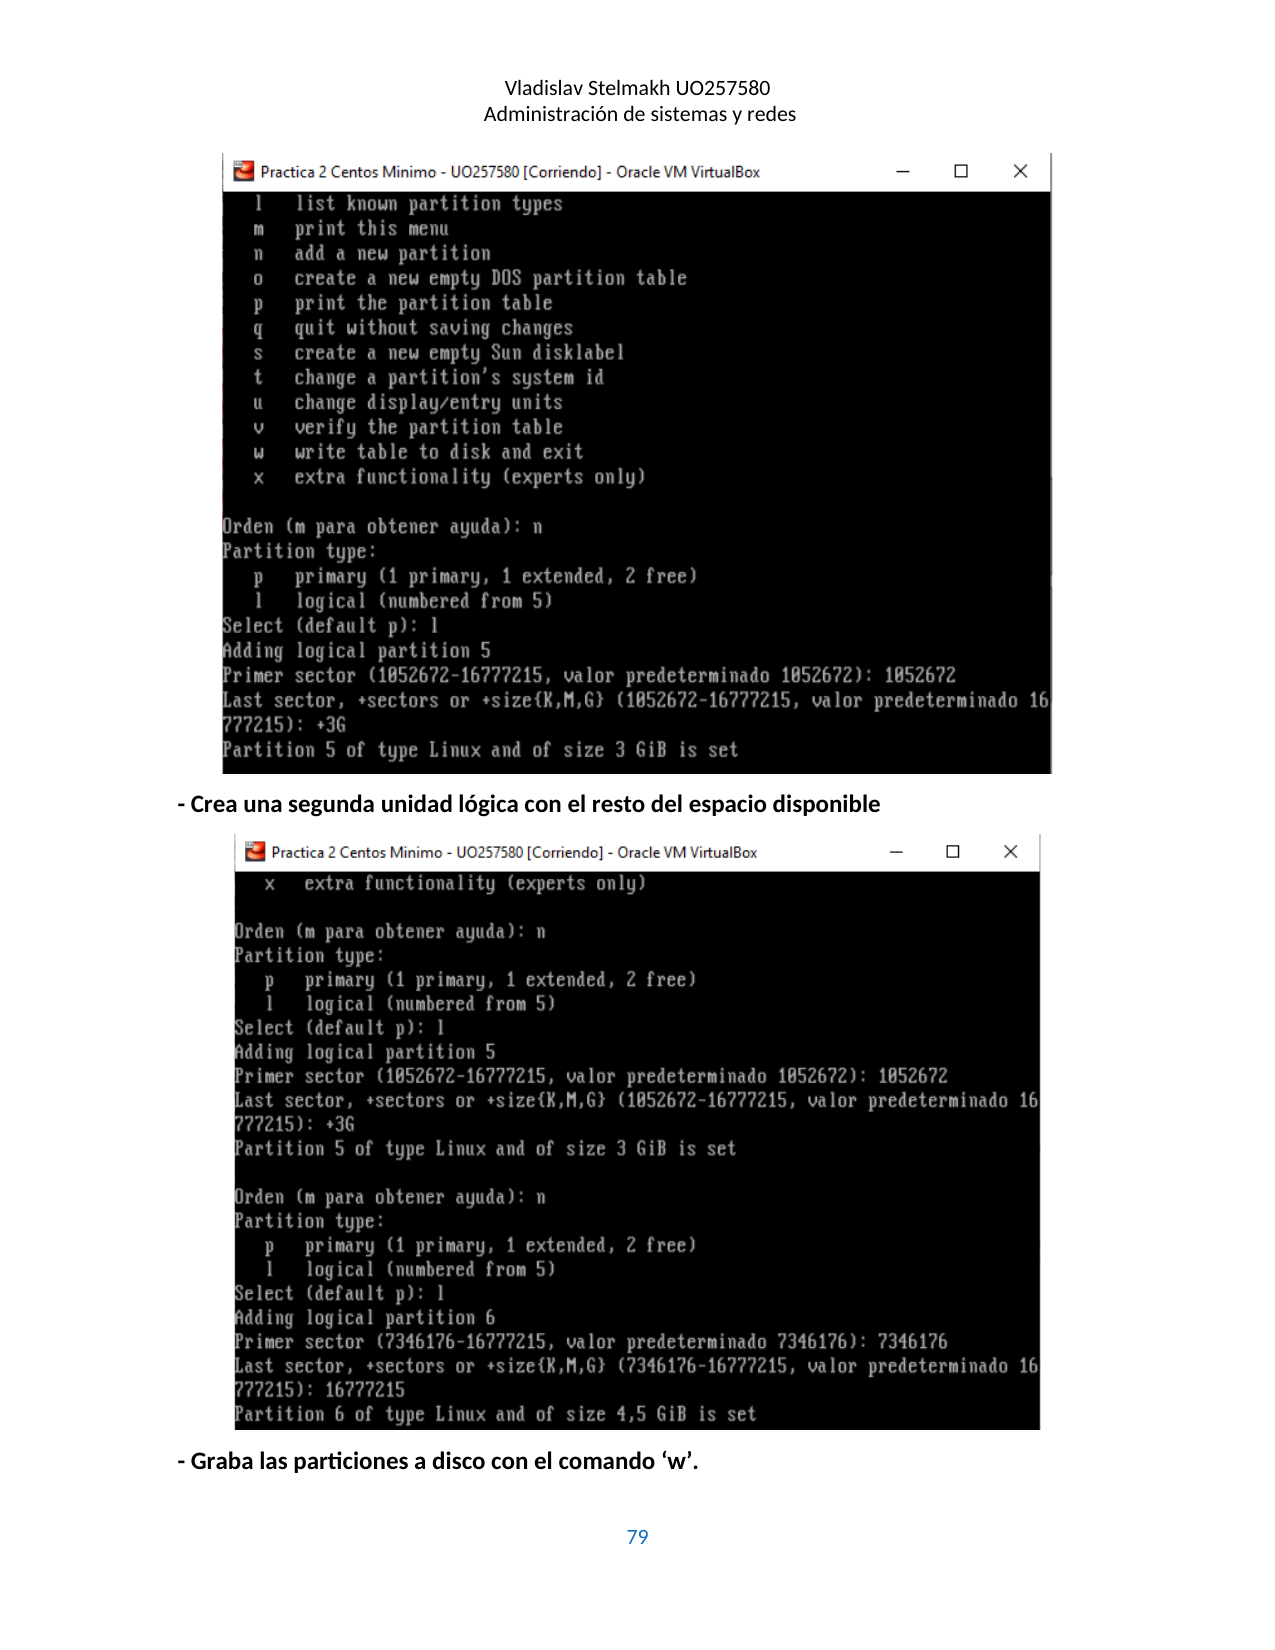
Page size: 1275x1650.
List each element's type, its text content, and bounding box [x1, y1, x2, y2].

text - Graba las particiones a disco con el comando ‘w’. [177, 1445, 1098, 1475]
picture [234, 834, 1041, 1430]
picture [222, 153, 1053, 774]
text - Crea una segunda unidad lógica con el resto del espacio disponible [177, 789, 1098, 819]
